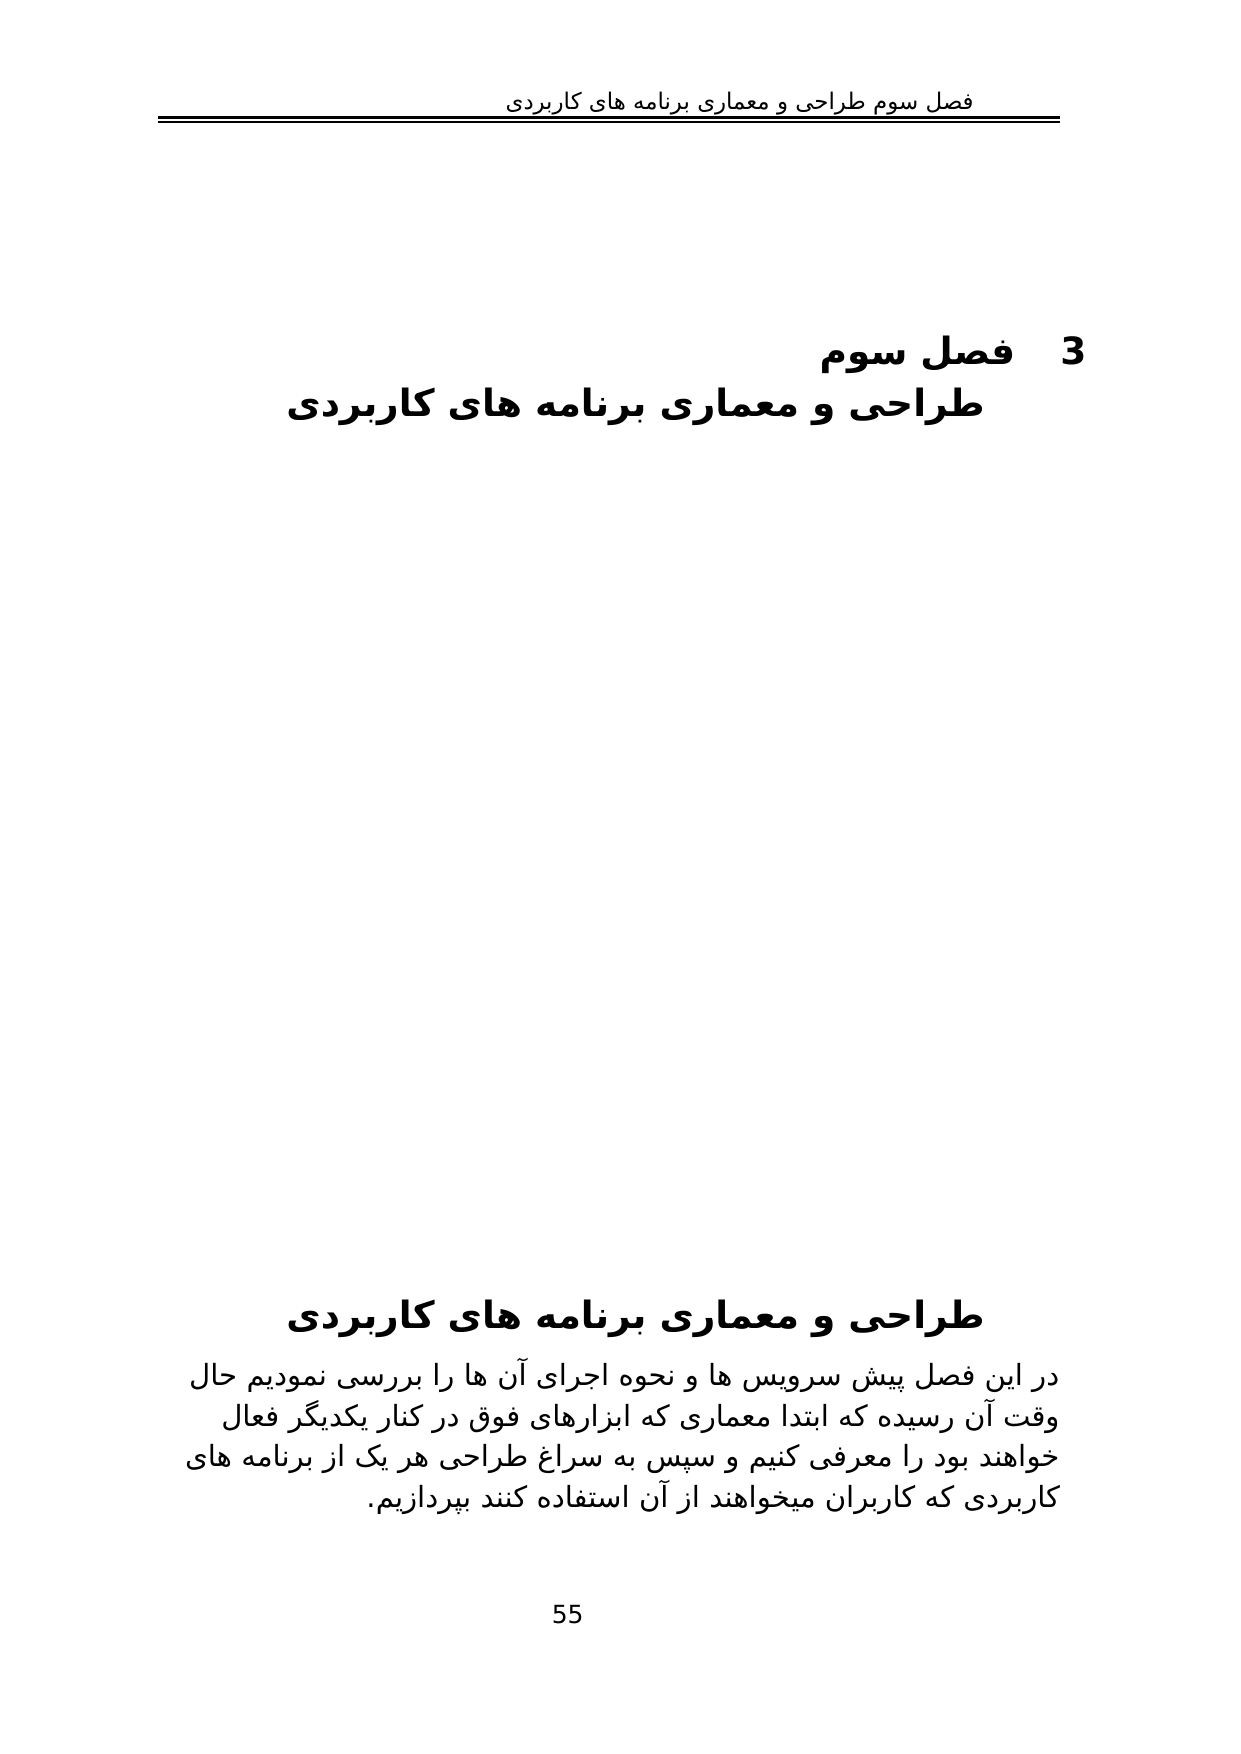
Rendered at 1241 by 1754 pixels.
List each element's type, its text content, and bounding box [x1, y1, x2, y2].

text در این فصل پیش سرویس ها و نحوه اجرای آن ها را بررسی نمودیم حال وقت آن رسیده که ابتدا معماری که ابزارهای فوق در کنار یکدیگر فعال خواهند بود را معرفی کنیم و سپس به سراغ طراحی هر یک از برنامه های کاربردی که کاربران میخواهند از آن استفاده کنند بپردازیم. [150, 1358, 1060, 1514]
text طراحی و معماری برنامه های کاربردی [150, 1293, 1060, 1337]
subtitle فصل سوم طراحی و معماری برنامه های کاربردی [150, 330, 1060, 426]
